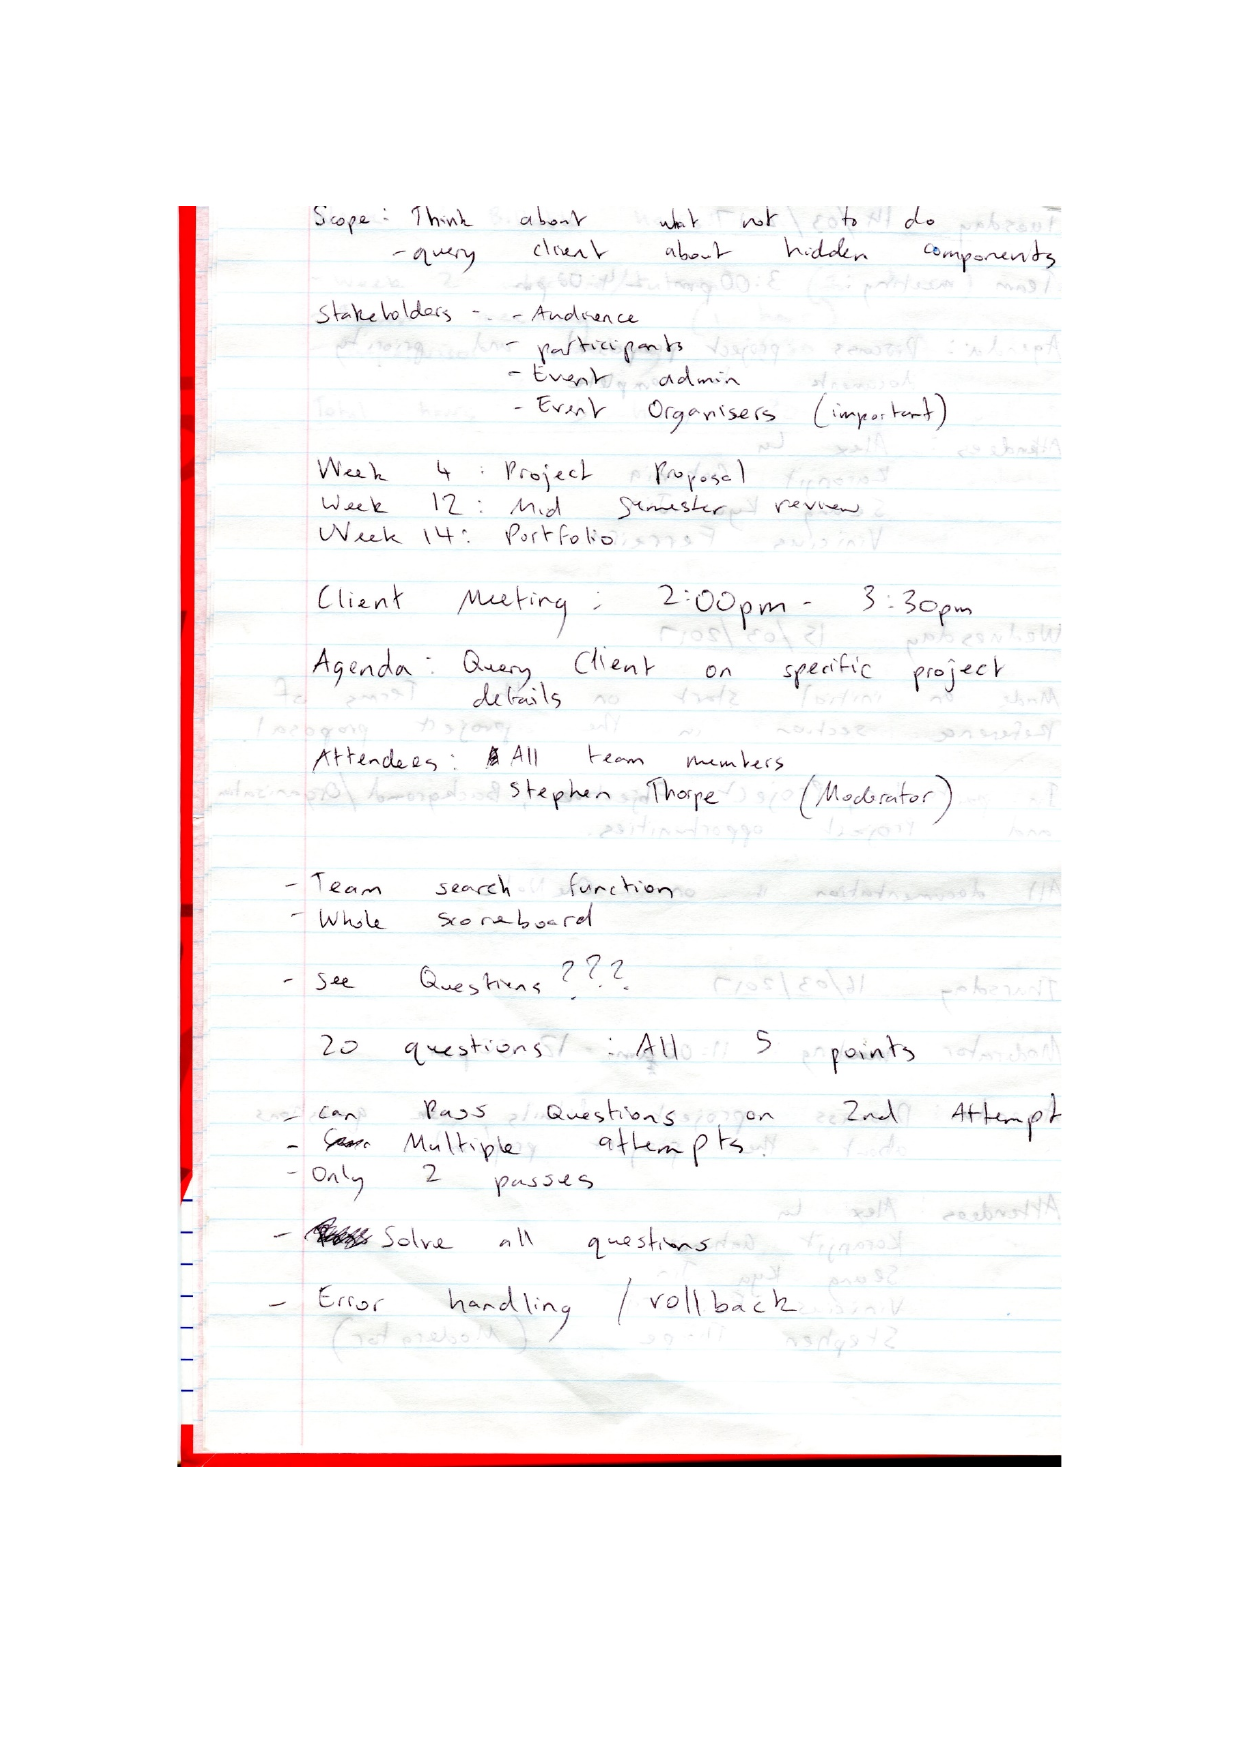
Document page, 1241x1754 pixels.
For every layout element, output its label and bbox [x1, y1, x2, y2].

picture [177, 206, 1062, 1467]
